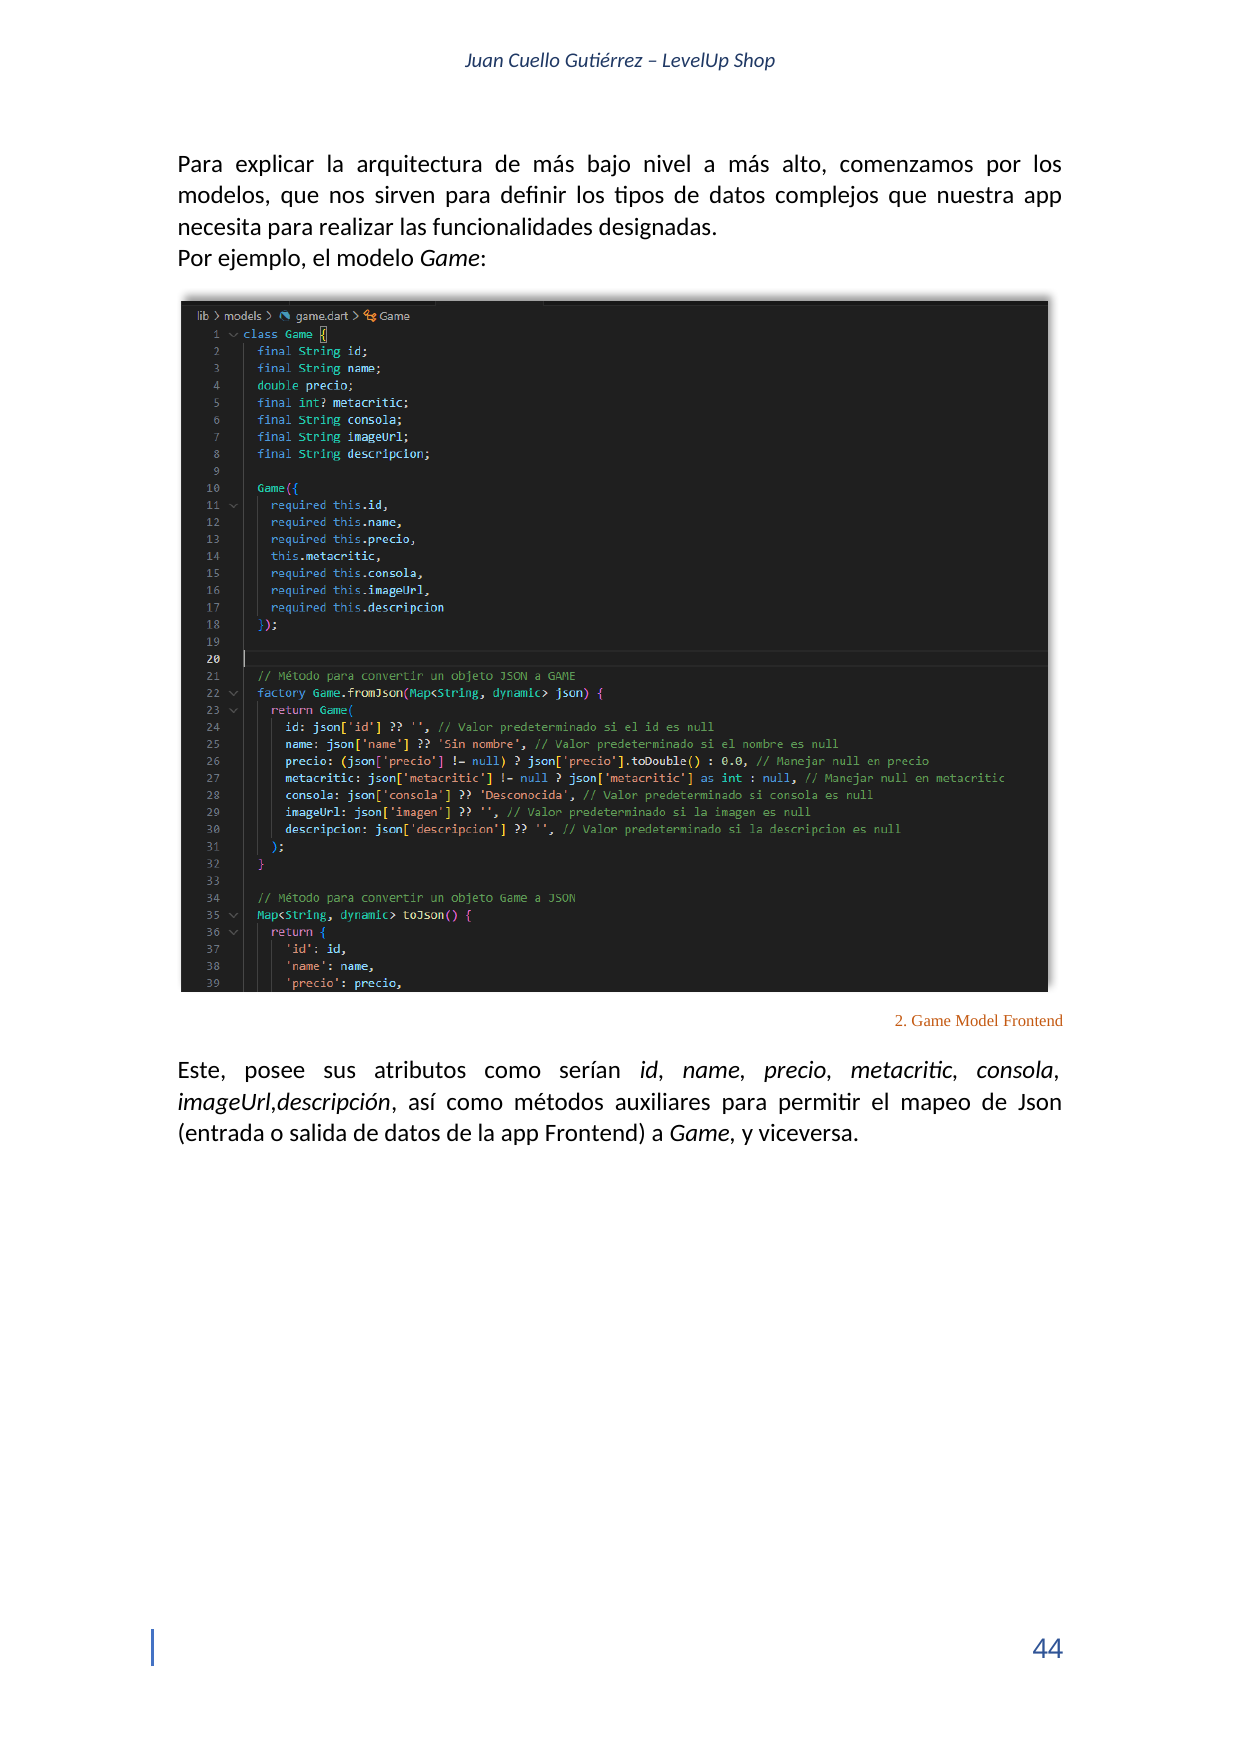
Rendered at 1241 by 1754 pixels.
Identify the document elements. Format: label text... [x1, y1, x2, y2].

text Este, posee sus atributos como serían id, name, precio, metacritic, consola, imageUrl,descripción, así como métodos auxiliares para permitir el mapeo de Json (entrada o salida de datos de la app Frontend) a Game, y viceversa. [177, 1054, 1063, 1148]
picture [181, 301, 1048, 992]
text Para explicar la arquitectura de más bajo nivel a más alto, comenzamos por los modelos, que nos sirven para definir los tipos de datos complejos que nuestra app necesita para realizar las funcionalidades designadas. [177, 148, 1063, 241]
text Por ejemplo, el modelo Game: [177, 241, 1063, 273]
